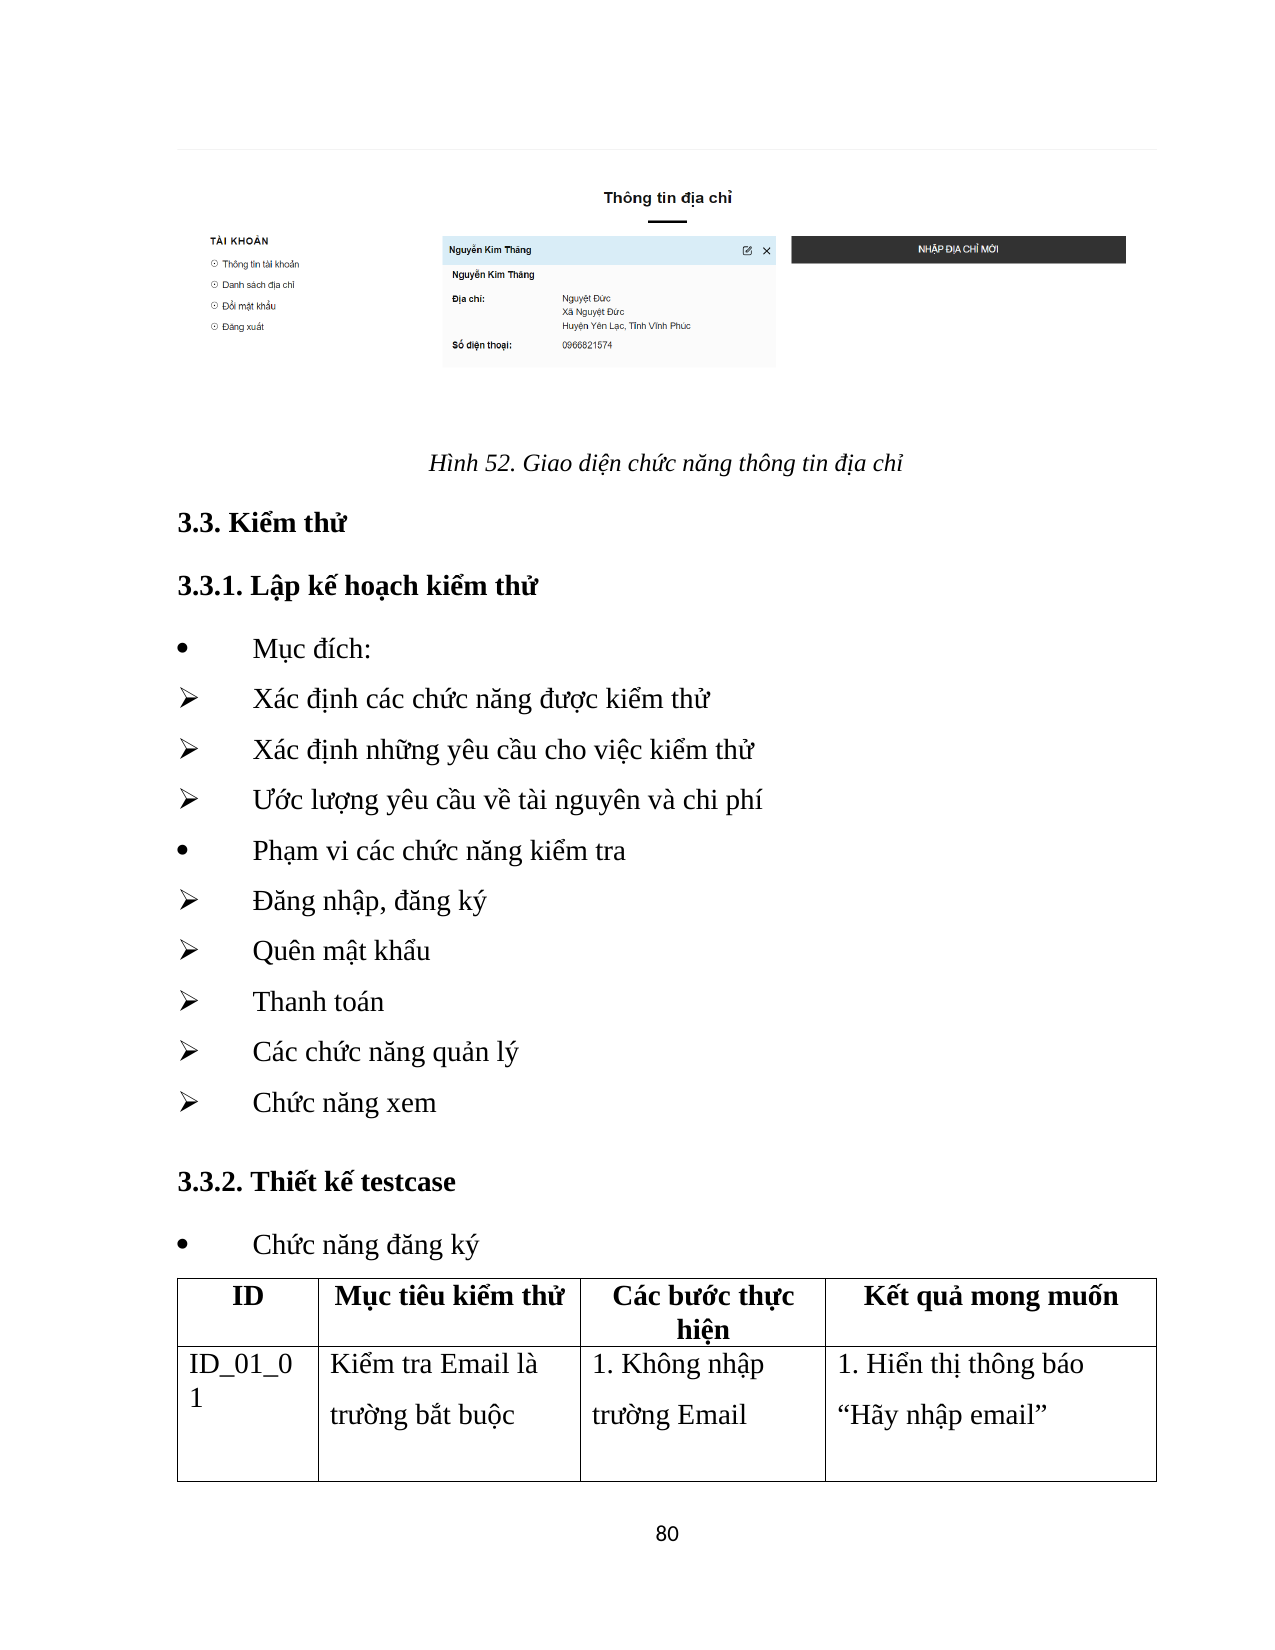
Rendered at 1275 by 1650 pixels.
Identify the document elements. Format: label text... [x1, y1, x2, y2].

list Xác định các chức năng được kiểm thử [177, 681, 1157, 715]
table_header Mục tiêu kiểm thử [319, 1279, 580, 1346]
picture [177, 147, 1157, 448]
list Chức năng xem [177, 1085, 1157, 1118]
list Chức năng đăng ký [177, 1227, 1157, 1261]
list Ước lượng yêu cầu về tài nguyên và chi phí [177, 782, 1157, 816]
table_header ID [178, 1279, 318, 1346]
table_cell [581, 1347, 825, 1481]
table_header Các bước thực hiện [581, 1279, 825, 1346]
subtitle 3.3.1. Lập kế hoạch kiểm thử [177, 568, 1157, 602]
subtitle 3.3. Kiểm thử [177, 506, 1157, 539]
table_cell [319, 1347, 580, 1481]
table_header Kết quả mong muốn [826, 1279, 1156, 1346]
list Quên mật khẩu [177, 933, 1157, 967]
table_cell ID_01_01 [178, 1347, 318, 1481]
list Các chức năng quản lý [177, 1034, 1157, 1068]
list Mục đích: [177, 631, 1157, 664]
list Phạm vi các chức năng kiểm tra [177, 833, 1157, 866]
list Thanh toán [177, 984, 1157, 1017]
list Xác định những yêu cầu cho việc kiểm thử [177, 732, 1157, 765]
list Đăng nhập, đăng ký [177, 883, 1157, 917]
subtitle 3.3.2. Thiết kế testcase [177, 1164, 1157, 1198]
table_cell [826, 1347, 1156, 1481]
